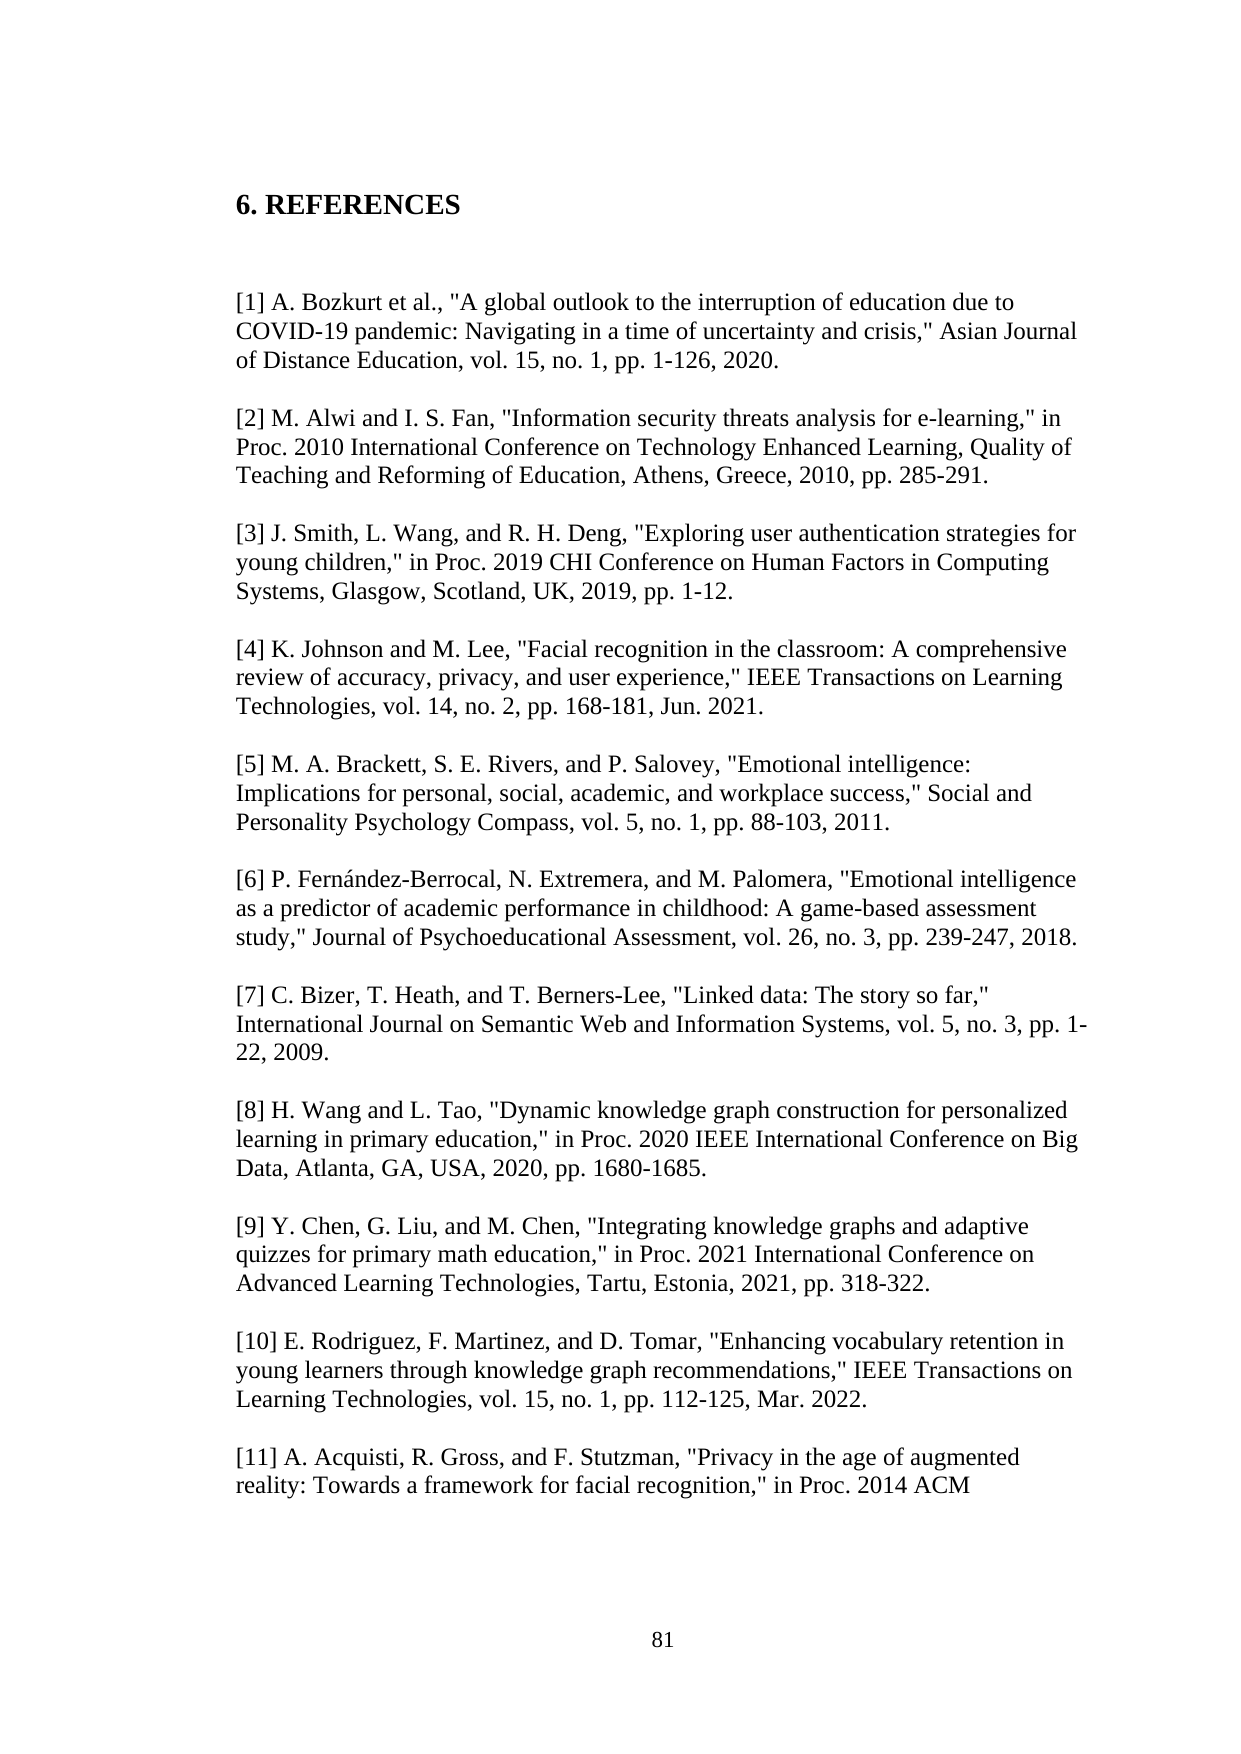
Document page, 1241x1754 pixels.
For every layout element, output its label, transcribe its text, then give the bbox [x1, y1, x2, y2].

text [1] A. Bozkurt et al., "A global outlook to the interruption of education due to COVID-19 pandemic: Navigating in a time of uncertainty and crisis," Asian Journal of Distance Education, vol. 15, no. 1, pp. 1-126, 2020. [236, 287, 1090, 374]
text [10] E. Rodriguez, F. Martinez, and D. Tomar, "Enhancing vocabulary retention in young learners through knowledge graph recommendations," IEEE Transactions on Learning Technologies, vol. 15, no. 1, pp. 112-125, Mar. 2022. [236, 1326, 1090, 1412]
subtitle 6. REFERENCES [236, 187, 1090, 221]
text [5] M. A. Brackett, S. E. Rivers, and P. Salovey, "Emotional intelligence: Implications for personal, social, academic, and workplace success," Social and Personality Psychology Compass, vol. 5, no. 1, pp. 88-103, 2011. [236, 749, 1090, 835]
text [3] J. Smith, L. Wang, and R. H. Deng, "Exploring user authentication strategies for young children," in Proc. 2019 CHI Conference on Human Factors in Computing Systems, Glasgow, Scotland, UK, 2019, pp. 1-12. [236, 518, 1090, 604]
text [9] Y. Chen, G. Liu, and M. Chen, "Integrating knowledge graphs and adaptive quizzes for primary math education," in Proc. 2021 International Conference on Advanced Learning Technologies, Tartu, Estonia, 2021, pp. 318-322. [236, 1211, 1090, 1297]
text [236, 1442, 1090, 1499]
text [7] C. Bizer, T. Heath, and T. Berners-Lee, "Linked data: The story so far," International Journal on Semantic Web and Information Systems, vol. 5, no. 3, pp. 1-22, 2009. [236, 980, 1090, 1066]
text [8] H. Wang and L. Tao, "Dynamic knowledge graph construction for personalized learning in primary education," in Proc. 2020 IEEE International Conference on Big Data, Atlanta, GA, USA, 2020, pp. 1680-1685. [236, 1095, 1090, 1182]
text [2] M. Alwi and I. S. Fan, "Information security threats analysis for e-learning," in Proc. 2010 International Conference on Technology Enhanced Learning, Quality of Teaching and Reforming of Education, Athens, Greece, 2010, pp. 285-291. [236, 403, 1090, 489]
text [4] K. Johnson and M. Lee, "Facial recognition in the classroom: A comprehensive review of accuracy, privacy, and user experience," IEEE Transactions on Learning Technologies, vol. 14, no. 2, pp. 168-181, Jun. 2021. [236, 634, 1090, 720]
text [6] P. Fernández-Berrocal, N. Extremera, and M. Palomera, "Emotional intelligence as a predictor of academic performance in childhood: A game-based assessment study," Journal of Psychoeducational Assessment, vol. 26, no. 3, pp. 239-247, 2018. [236, 864, 1090, 951]
